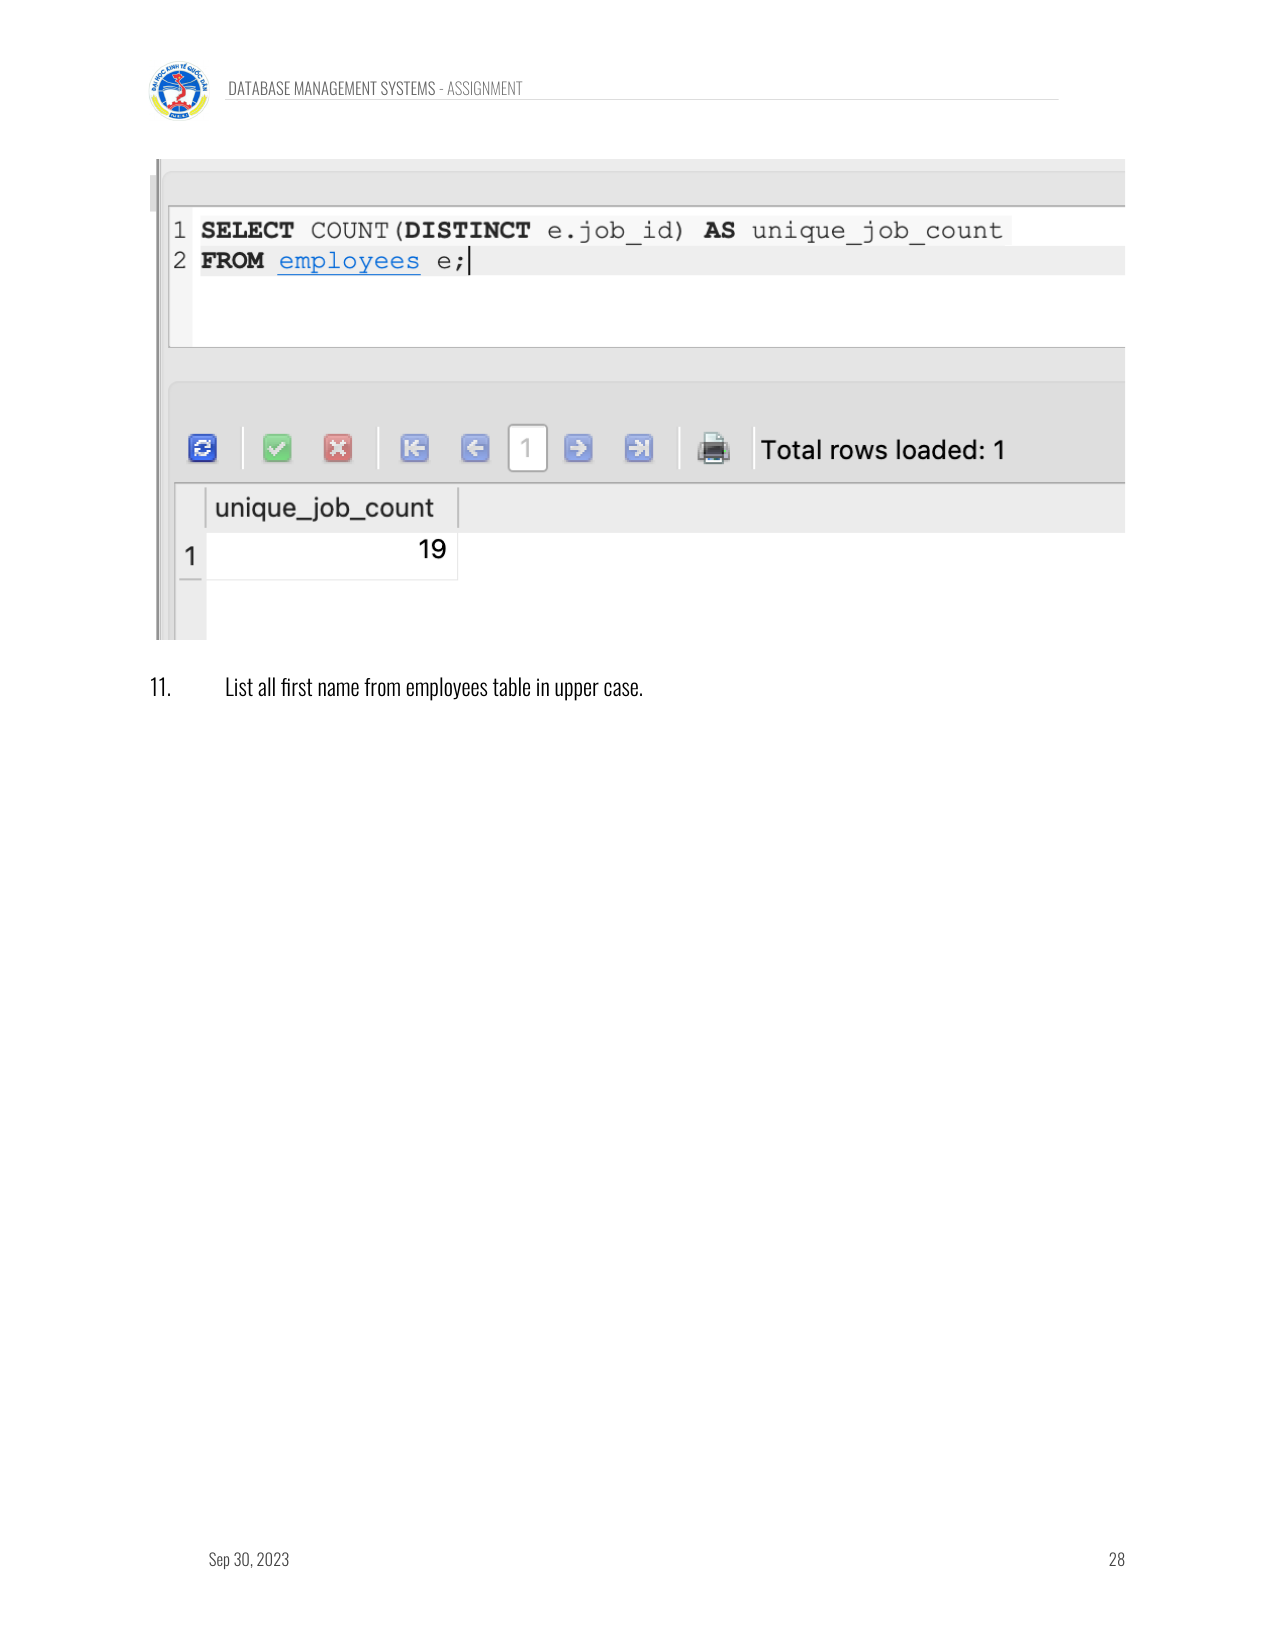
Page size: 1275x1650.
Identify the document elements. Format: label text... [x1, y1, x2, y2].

picture [148, 60, 210, 121]
picture [150, 159, 1125, 640]
text 11. List all first name from employees table in upper case. [150, 669, 1125, 703]
